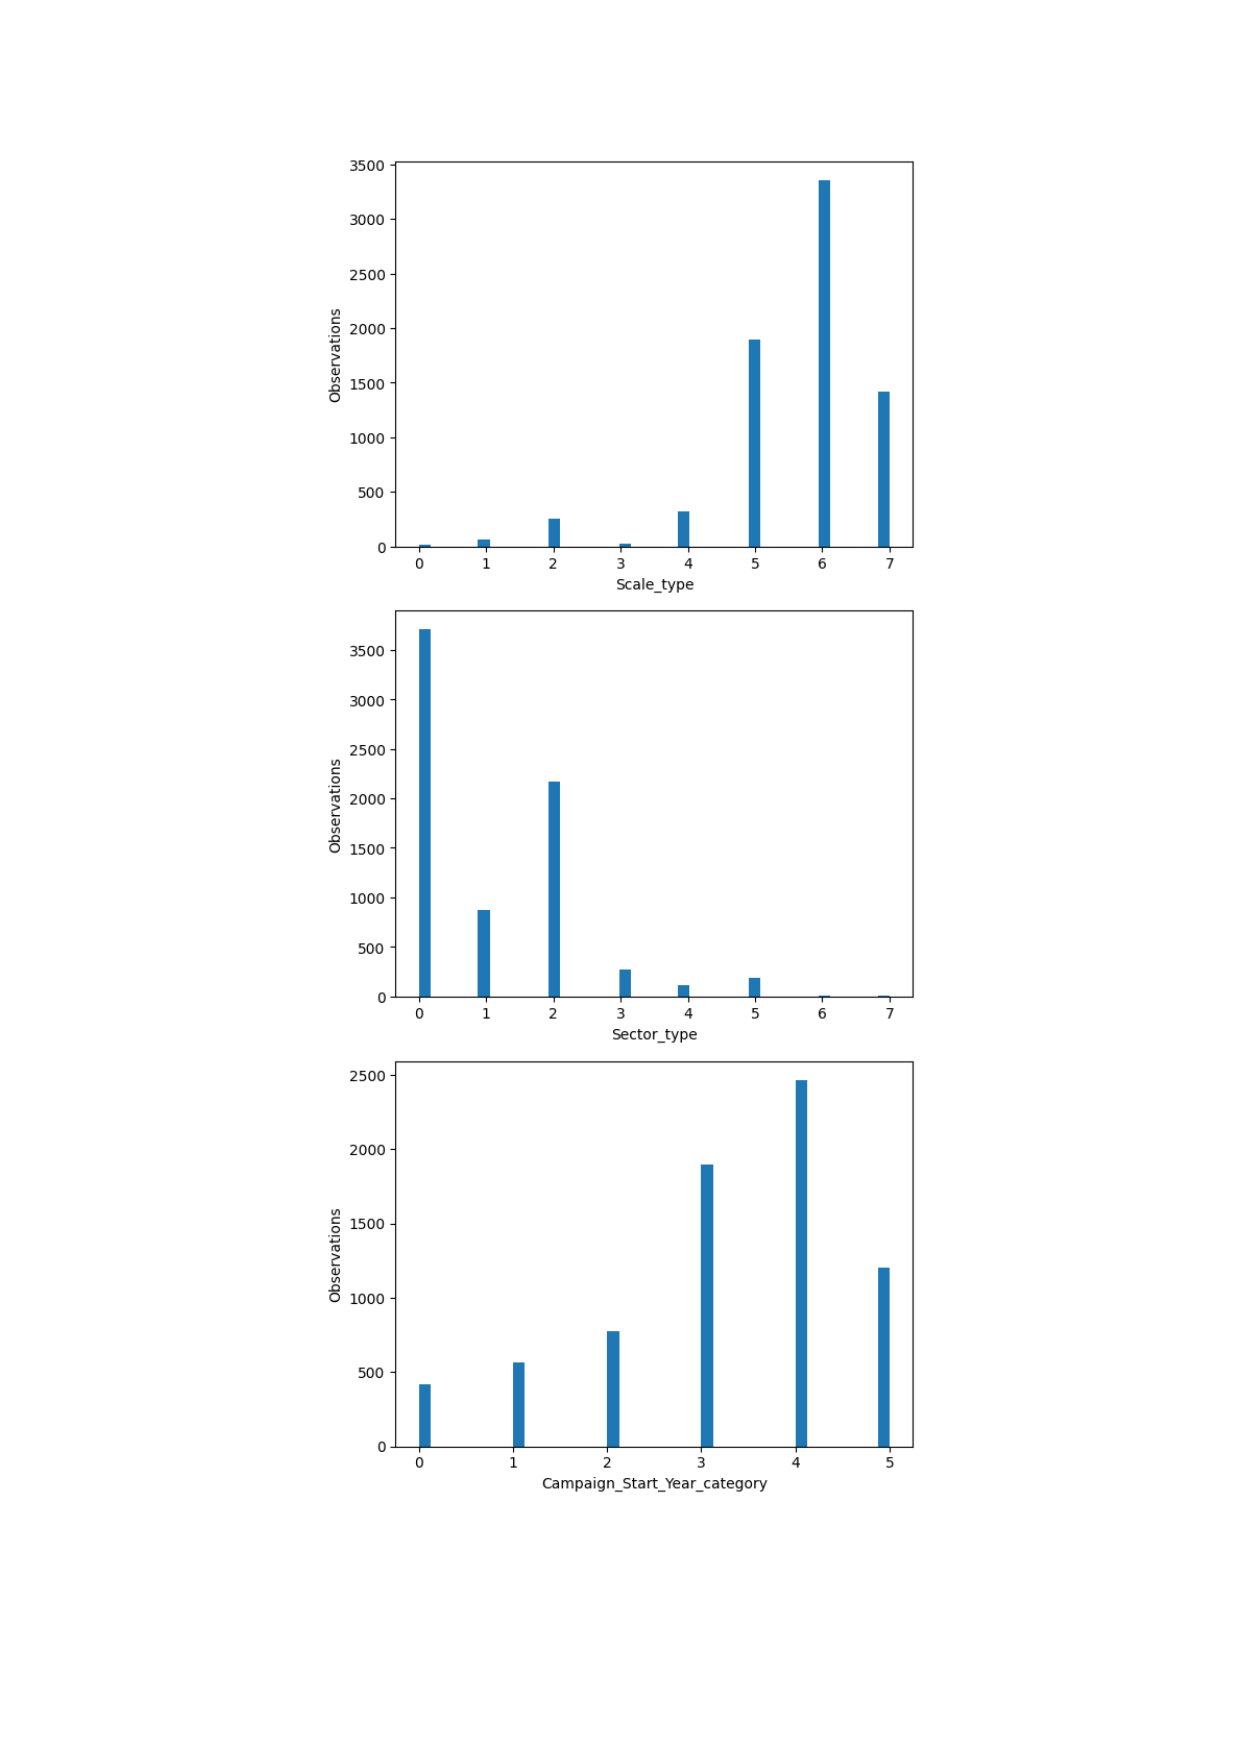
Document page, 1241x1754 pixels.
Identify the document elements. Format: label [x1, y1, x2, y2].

picture [318, 150, 923, 1502]
